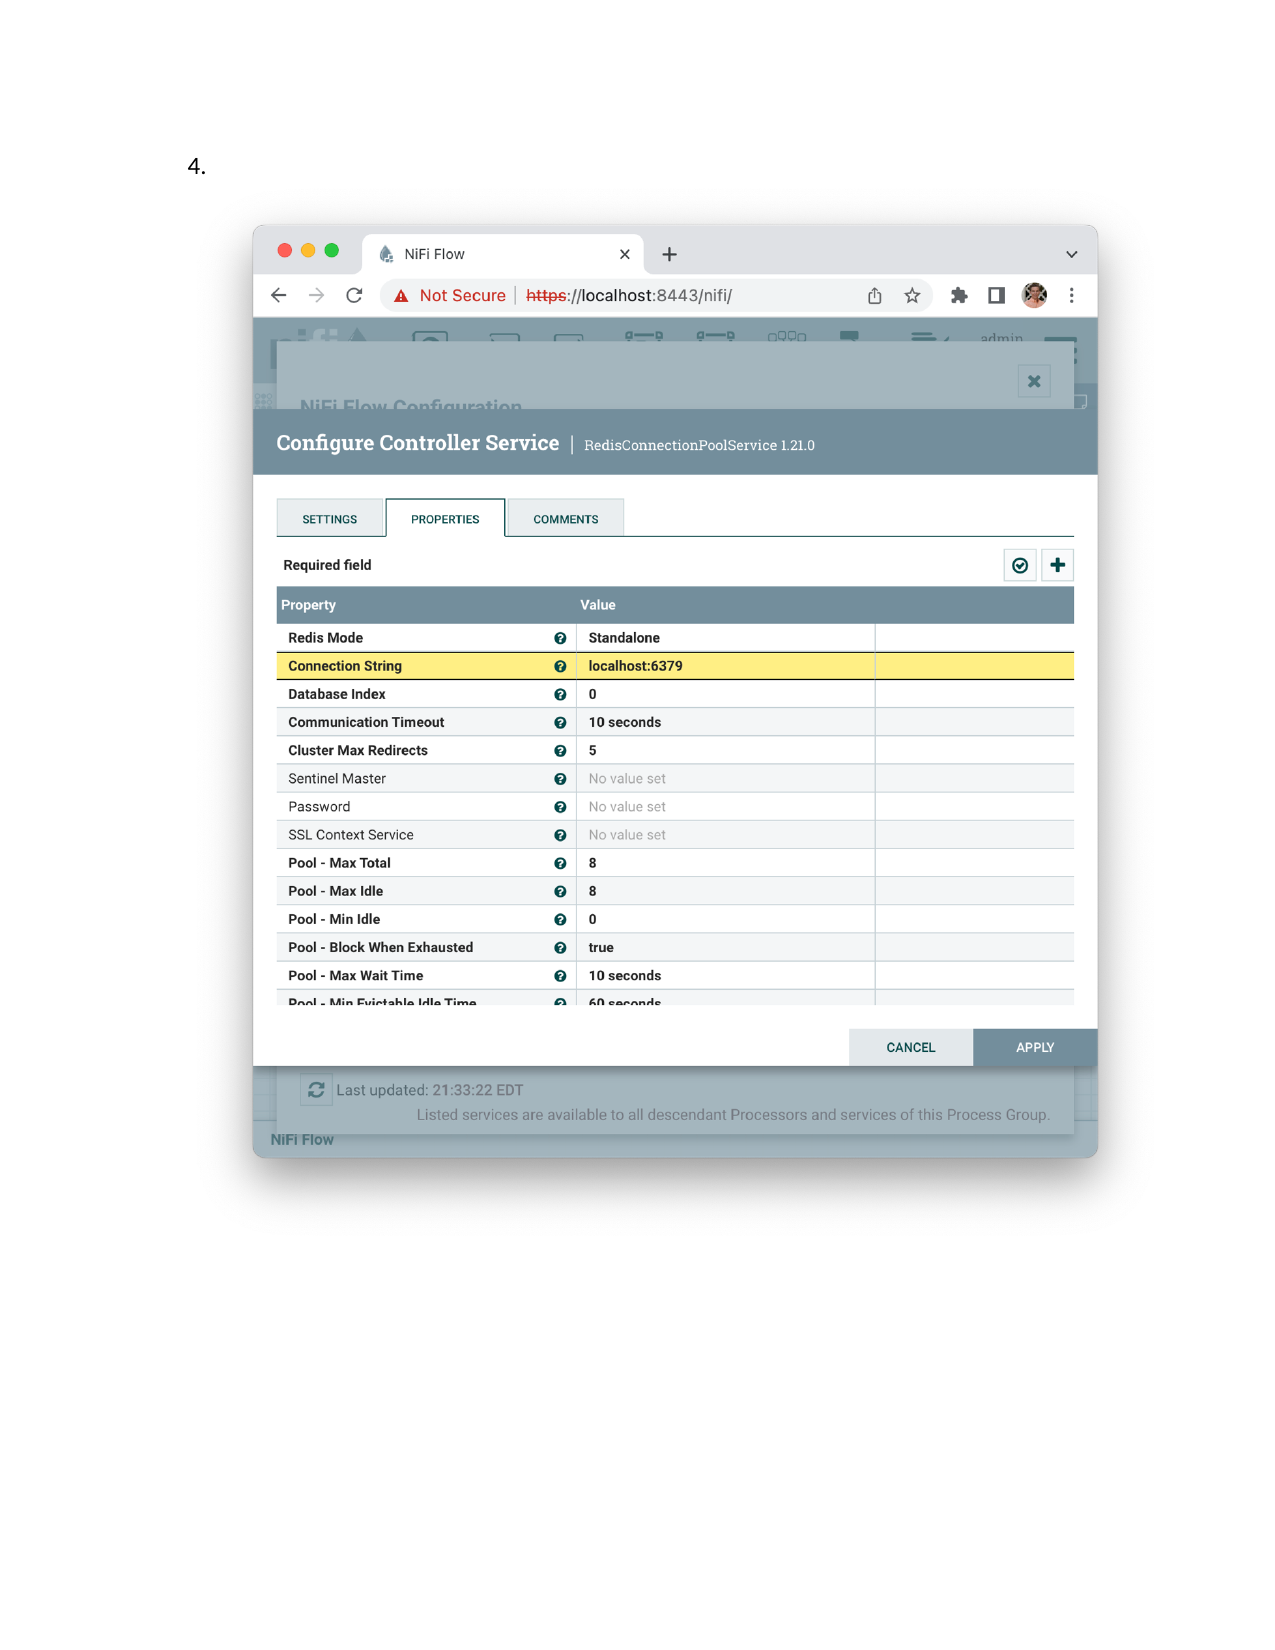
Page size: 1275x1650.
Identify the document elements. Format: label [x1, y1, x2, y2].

picture [187, 180, 1163, 1244]
